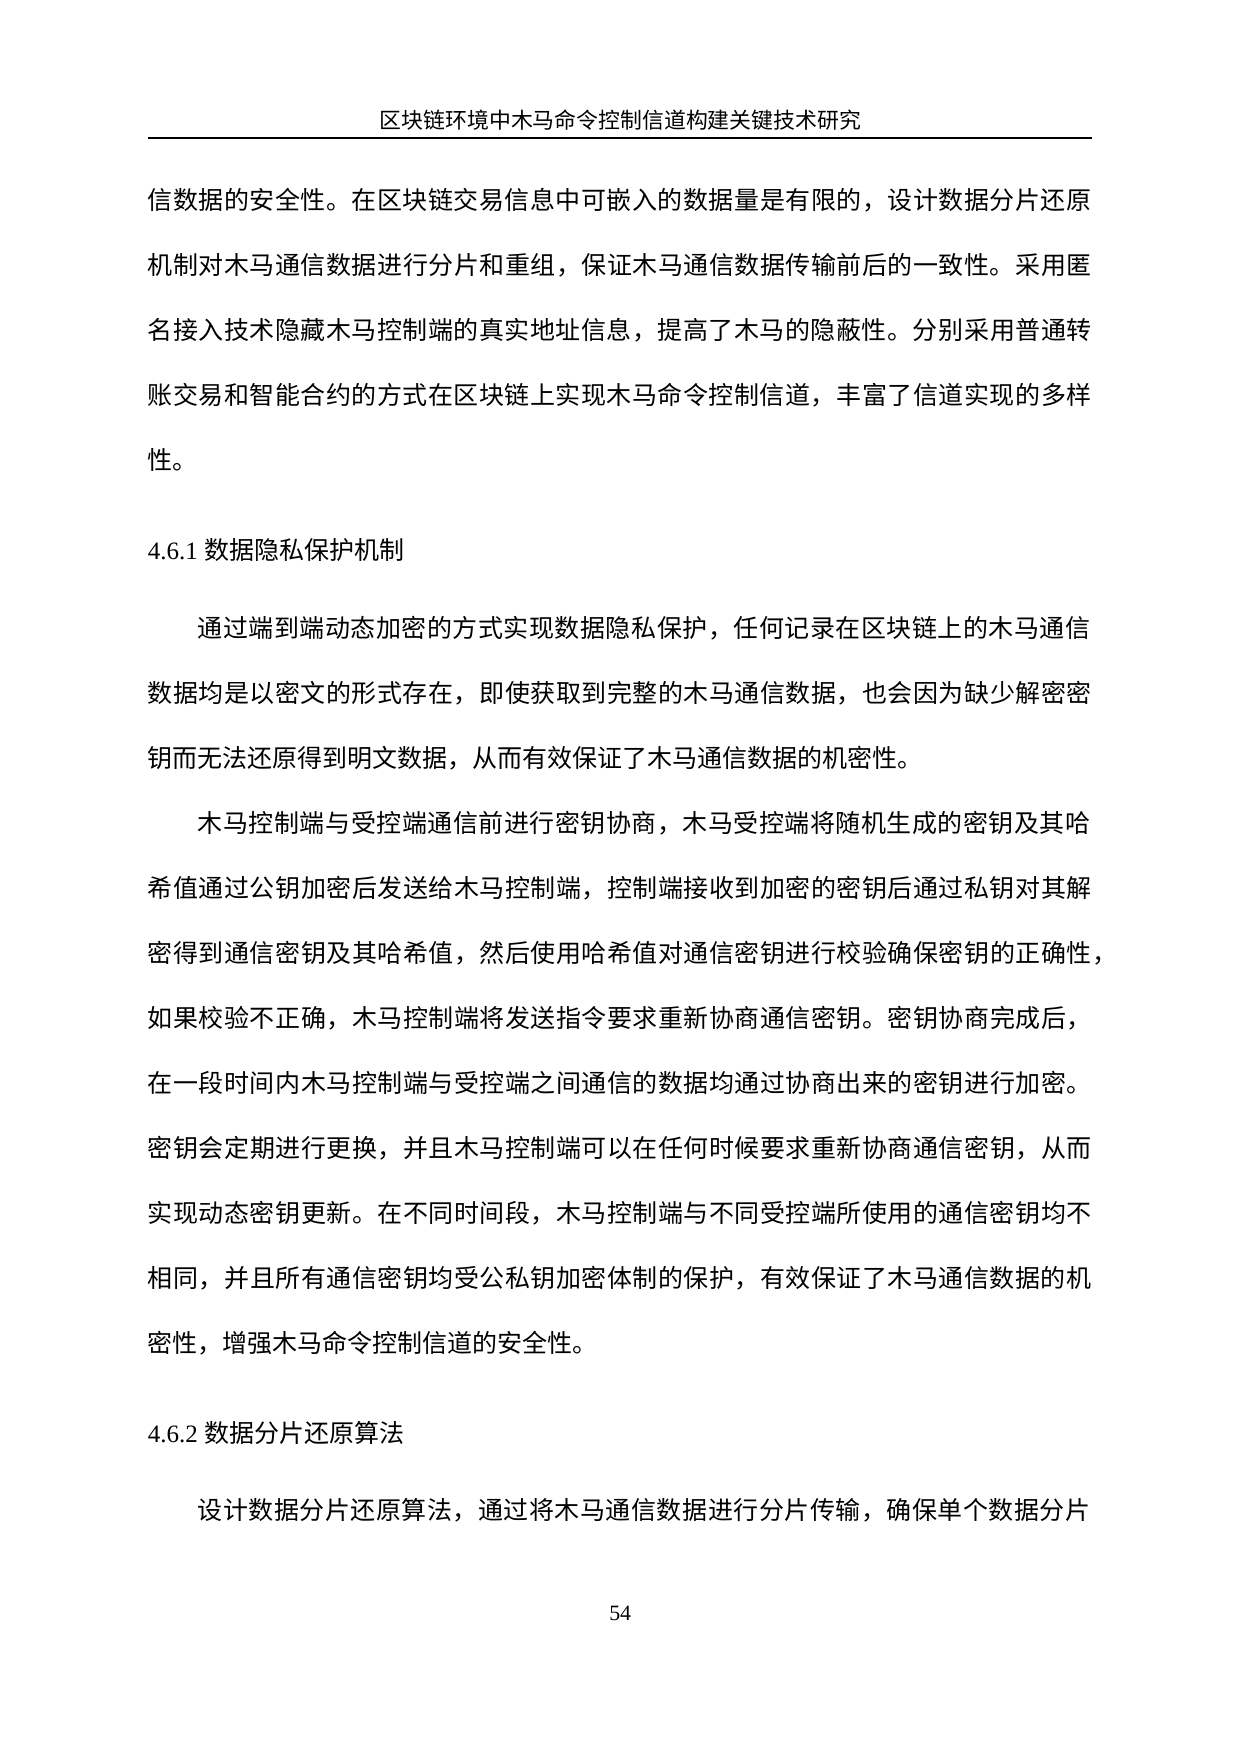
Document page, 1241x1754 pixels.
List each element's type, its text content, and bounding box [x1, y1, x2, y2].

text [148, 166, 1092, 491]
text 木马控制端与受控端通信前进行密钥协商，木马受控端将随机生成的密钥及其哈希值通过公钥加密后发送给木马控制端，控制端接收到加密的密钥后通过私钥对其解密得到通信密钥及其哈希值，然后使用哈希值对通信密钥进行校验确保密钥的正确性，如果校验不正确，木马控制端将发送指令要求重新协商通信密钥。密钥协商完成后，在一段时间内木马控制端与受控端之间通信的数据均通过协商出来的密钥进行加密。密钥会定期进行更换，并且木马控制端可以在任何时候要求重新协商通信密钥，从而实现动态密钥更新。在不同时间段，木马控制端与不同受控端所使用的通信密钥均不相同，并且所有通信密钥均受公私钥加密体制的保护，有效保证了木马通信数据的机密性，增强木马命令控制信道的安全性。 [148, 789, 1092, 1374]
subtitle 数据分片还原算法 [148, 1399, 1092, 1464]
subtitle 数据隐私保护机制 [148, 516, 1092, 581]
text 通过端到端动态加密的方式实现数据隐私保护，任何记录在区块链上的木马通信数据均是以密文的形式存在，即使获取到完整的木马通信数据，也会因为缺少解密密钥而无法还原得到明文数据，从而有效保证了木马通信数据的机密性。 [148, 594, 1092, 789]
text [148, 1476, 1092, 1541]
